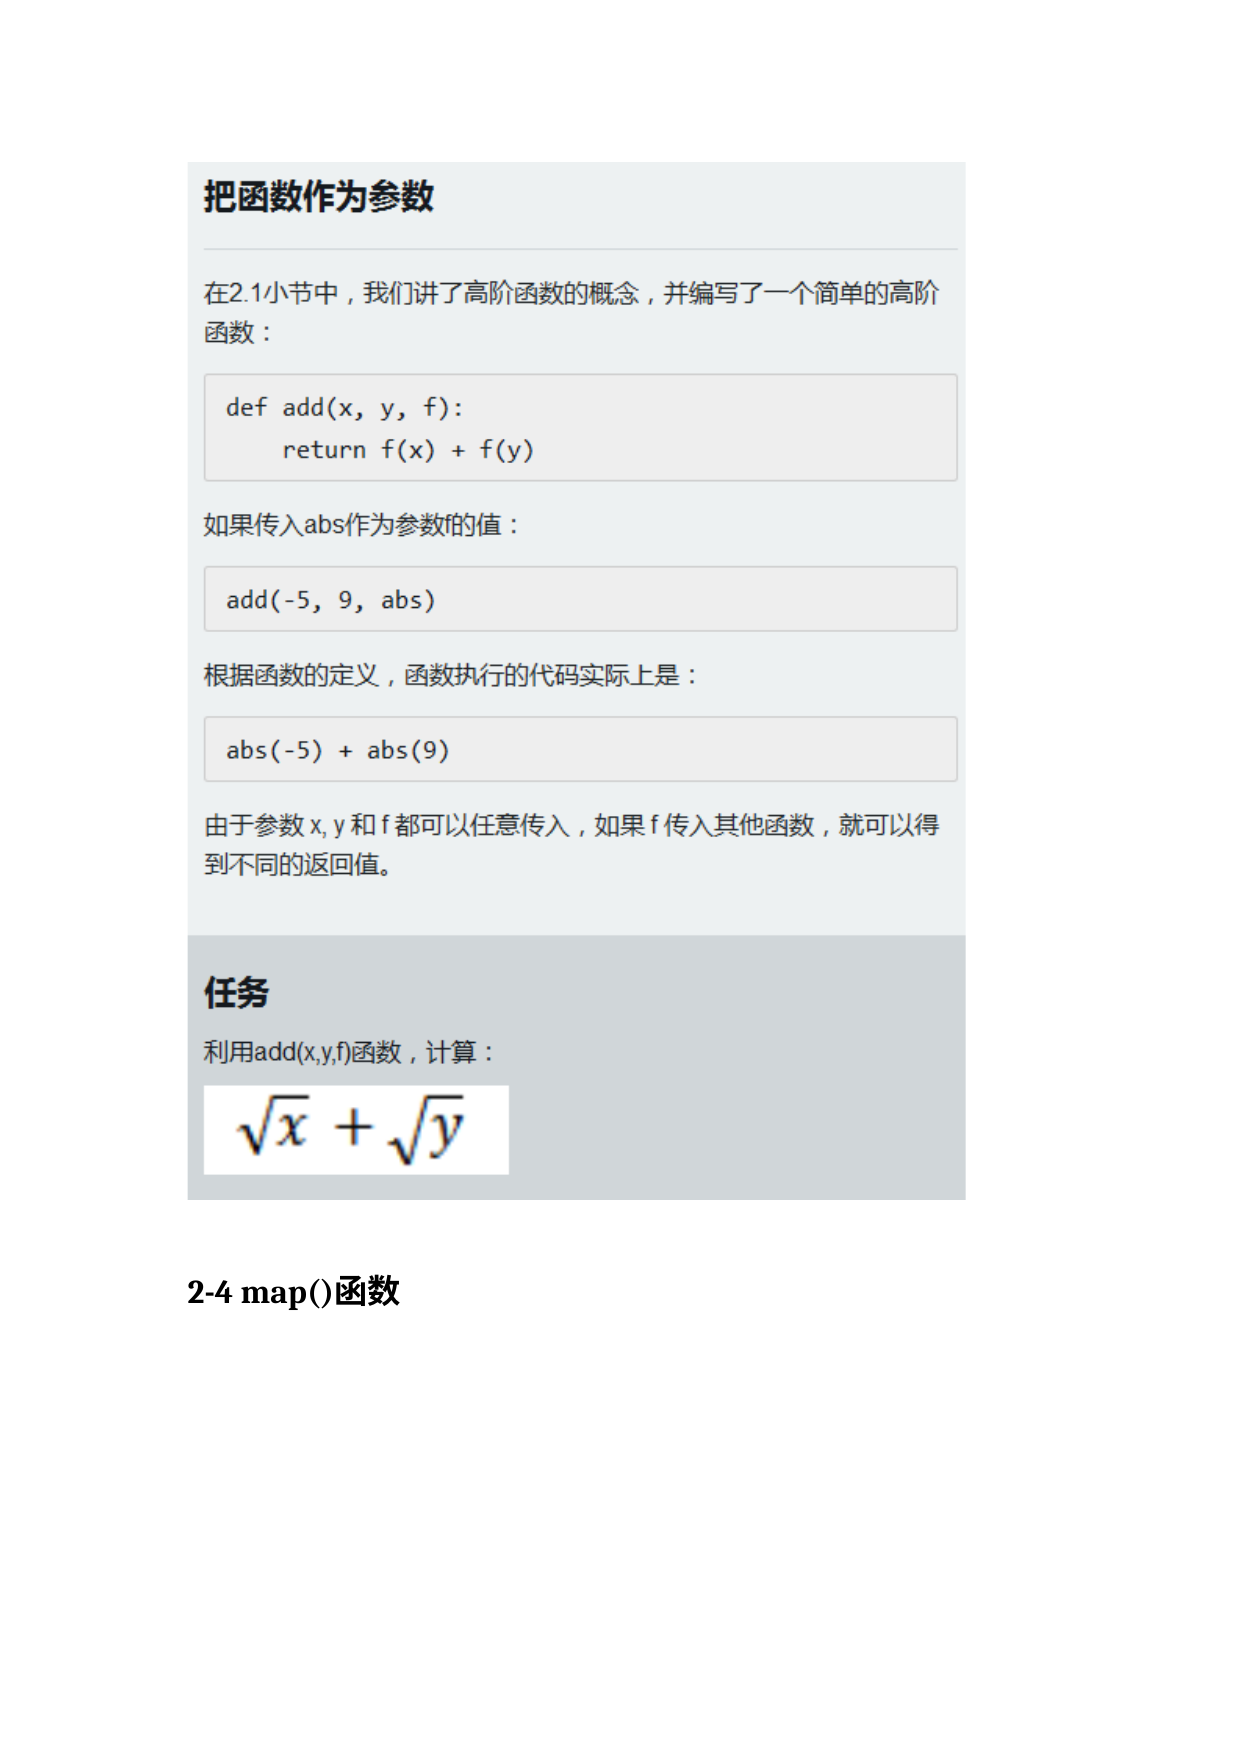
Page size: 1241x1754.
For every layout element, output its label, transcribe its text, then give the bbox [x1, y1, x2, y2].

picture [187, 162, 966, 1200]
subtitle 2-4 map()函数 [187, 1257, 1053, 1322]
